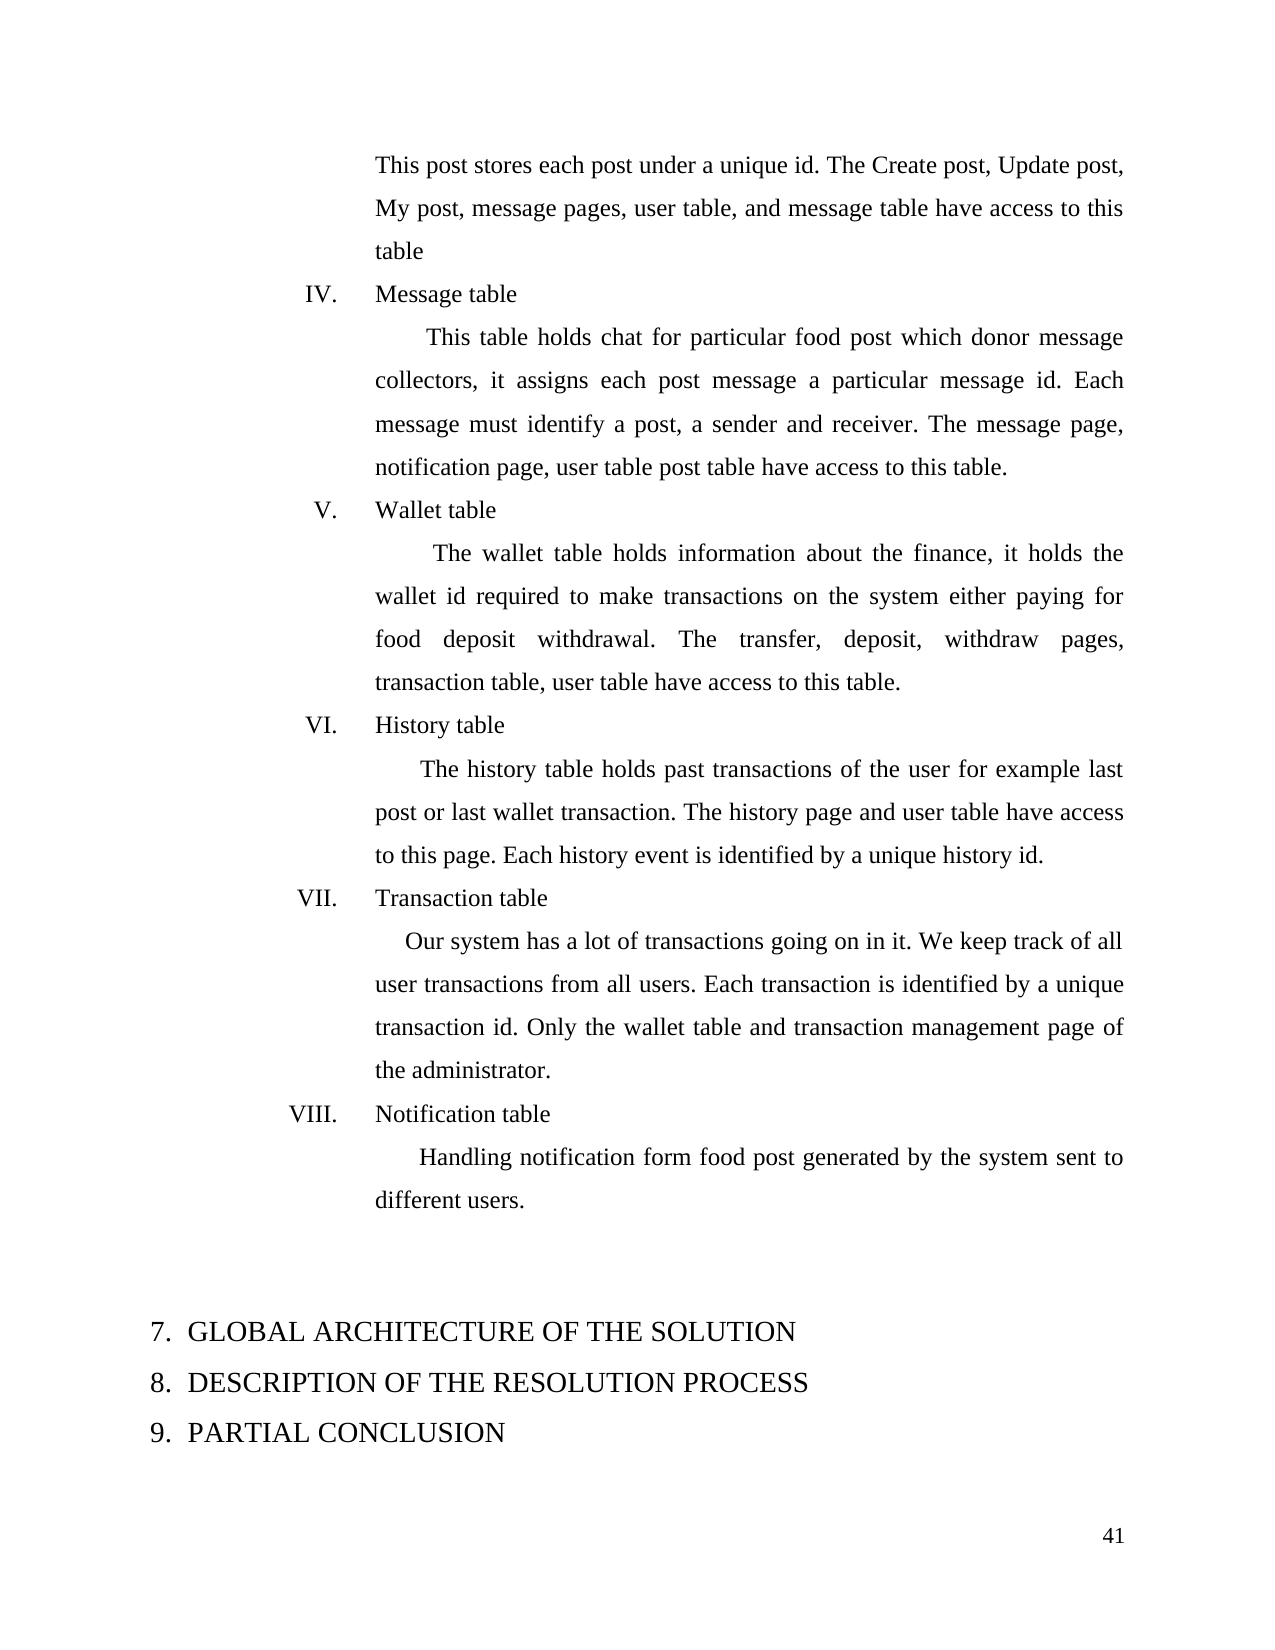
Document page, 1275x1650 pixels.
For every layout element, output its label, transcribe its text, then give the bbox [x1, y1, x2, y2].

text Handling notification form food post generated by the system sent to different users. [375, 1142, 1125, 1214]
list Wallet table [337, 495, 1125, 524]
list DESCRIPTION OF THE RESOLUTION PROCESS [150, 1365, 1125, 1398]
list GLOBAL ARCHITECTURE OF THE SOLUTION [150, 1314, 1125, 1348]
list Notification table [337, 1099, 1125, 1127]
list History table [337, 711, 1125, 739]
text Our system has a lot of transactions going on in it. We keep track of all user transactions from all users. Each transaction is identified by a unique transaction id. Only the wallet table and transaction management page of the administrator. [375, 926, 1125, 1084]
list Message table [337, 279, 1125, 308]
text The wallet table holds information about the finance, it holds the wallet id required to make transactions on the system either paying for food deposit withdrawal. The transfer, deposit, withdraw pages, transaction table, user table have access to this table. [375, 538, 1125, 696]
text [375, 150, 1125, 265]
list PARTIAL CONCLUSION [150, 1415, 1125, 1448]
list Transaction table [337, 883, 1125, 912]
text The history table holds past transactions of the user for example last post or last wallet transaction. The history page and user table have access to this page. Each history event is identified by a unique history id. [375, 754, 1125, 869]
text This table holds chat for particular food post which donor message collectors, it assigns each post message a particular message id. Each message must identify a post, a sender and receiver. The message page, notification page, user table post table have access to this table. [375, 322, 1125, 481]
